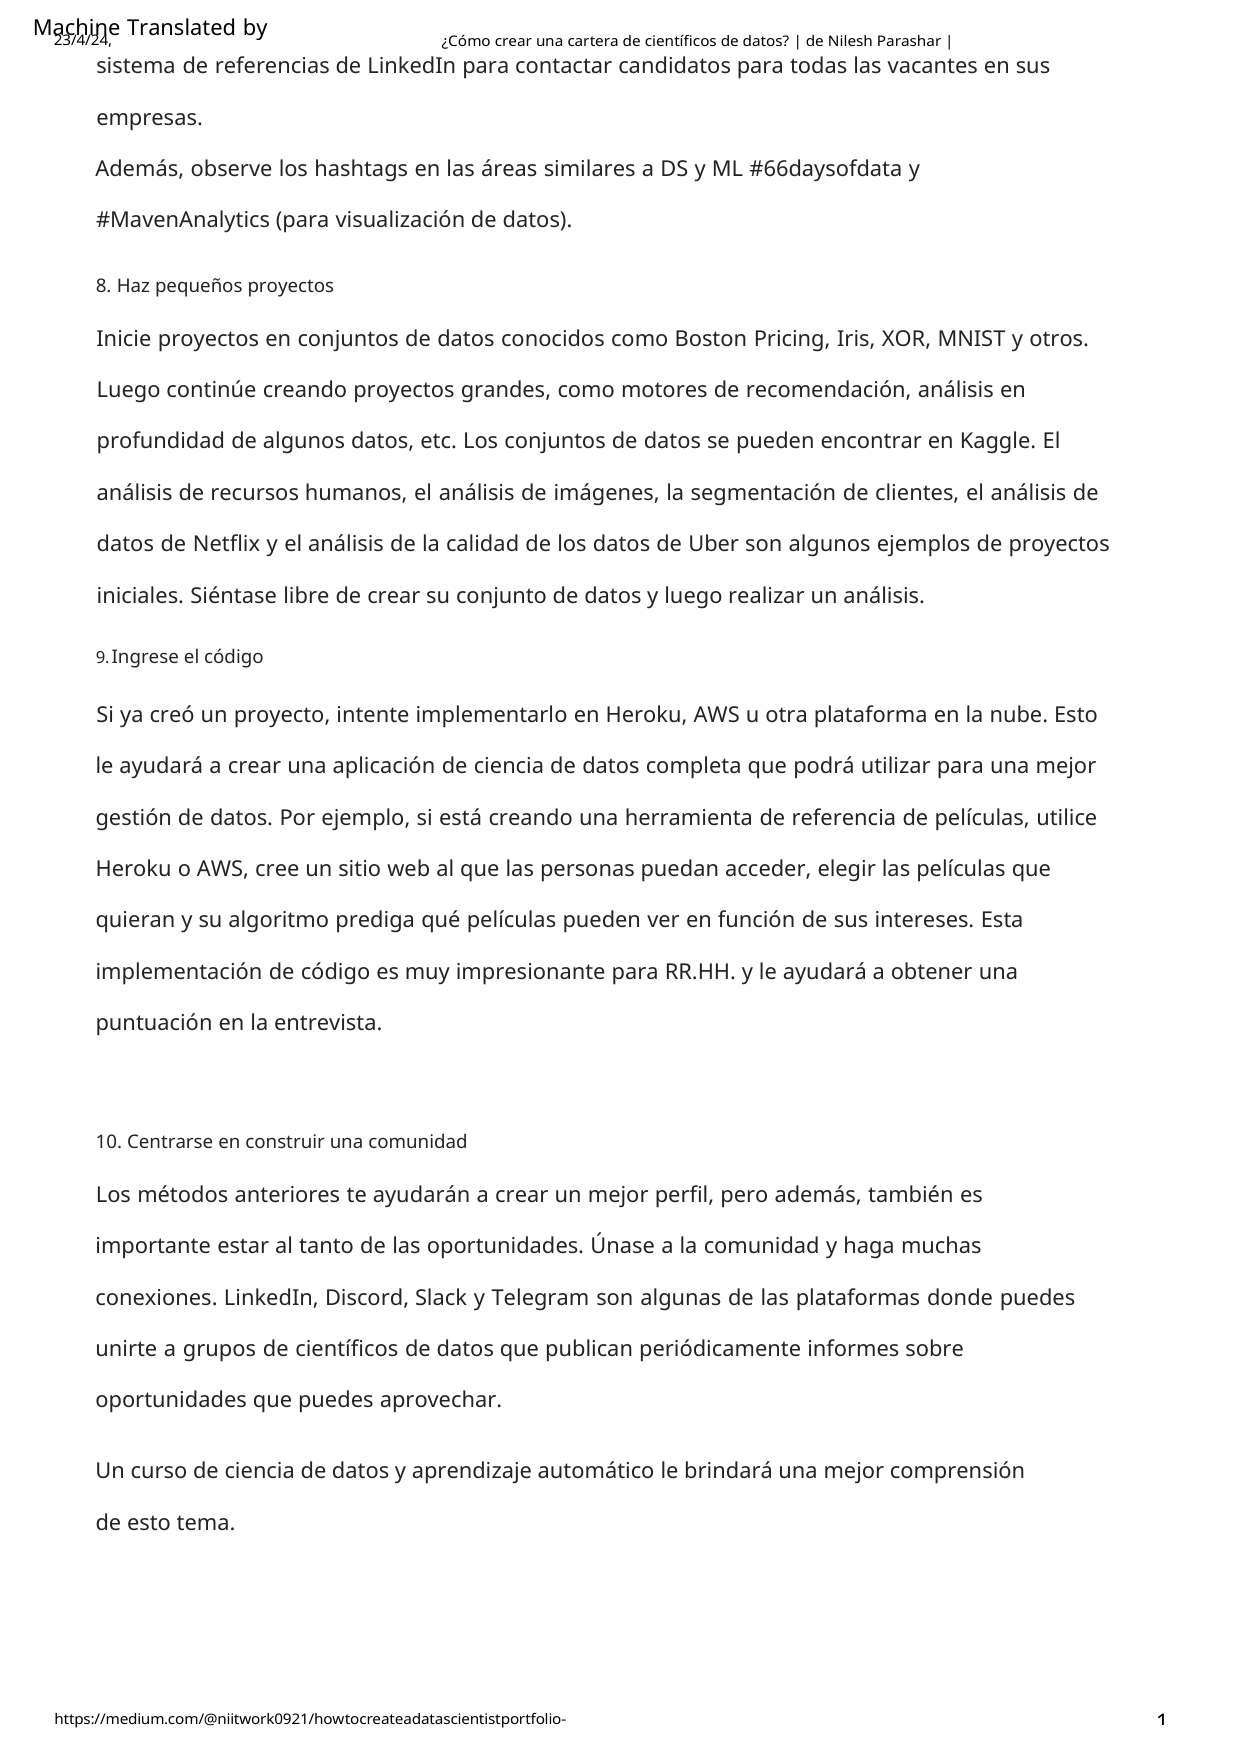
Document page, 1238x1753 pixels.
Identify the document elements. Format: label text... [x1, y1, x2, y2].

text Si ya creó un proyecto, intente implementarlo en Heroku, AWS u otra plataforma en la nube. Esto le ayudará a crear una aplicación de ciencia de datos completa que podrá utilizar para una mejor gestión de datos. Por ejemplo, si está creando una herramienta de referencia de películas, utilice Heroku o AWS, cree un sitio web al que las personas puedan acceder, elegir las películas que quieran y su algoritmo prediga qué películas pueden ver en función de sus intereses. Esta implementación de código es muy impresionante para RR.HH. y le ayudará a obtener una puntuación en la entrevista. [95, 698, 1118, 1037]
list Ingrese el código [96, 643, 1237, 669]
text Un curso de ciencia de datos y aprendizaje automático le brindará una mejor comprensión de esto tema. [95, 1455, 1051, 1537]
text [95, 50, 1096, 131]
text Además, observe los hashtags en las áreas similares a DS y ML #66daysofdata y #MavenAnalytics (para visualización de datos). [95, 153, 1051, 234]
list Haz pequeños proyectos [96, 272, 1237, 298]
text Inicie proyectos en conjuntos de datos conocidos como Boston Pricing, Iris, XOR, MNIST y otros. Luego continúe creando proyectos grandes, como motores de recomendación, análisis en profundidad de algunos datos, etc. Los conjuntos de datos se pueden encontrar en Kaggle. El análisis de recursos humanos, el análisis de imágenes, la segmentación de clientes, el análisis de datos de Netflix y el análisis de la calidad de los datos de Uber son algunos ejemplos de proyectos iniciales. Siéntase libre de crear su conjunto de datos y luego realizar un análisis. [96, 322, 1129, 609]
list Centrarse en construir una comunidad [95, 1128, 1237, 1154]
text Los métodos anteriores te ayudarán a crear un mejor perfil, pero además, también es importante estar al tanto de las oportunidades. Únase a la comunidad y haga muchas conexiones. LinkedIn, Discord, Slack y Telegram son algunas de las plataformas donde puedes unirte a grupos de científicos de datos que publican periódicamente informes sobre oportunidades que puedes aprovechar. [95, 1178, 1102, 1414]
